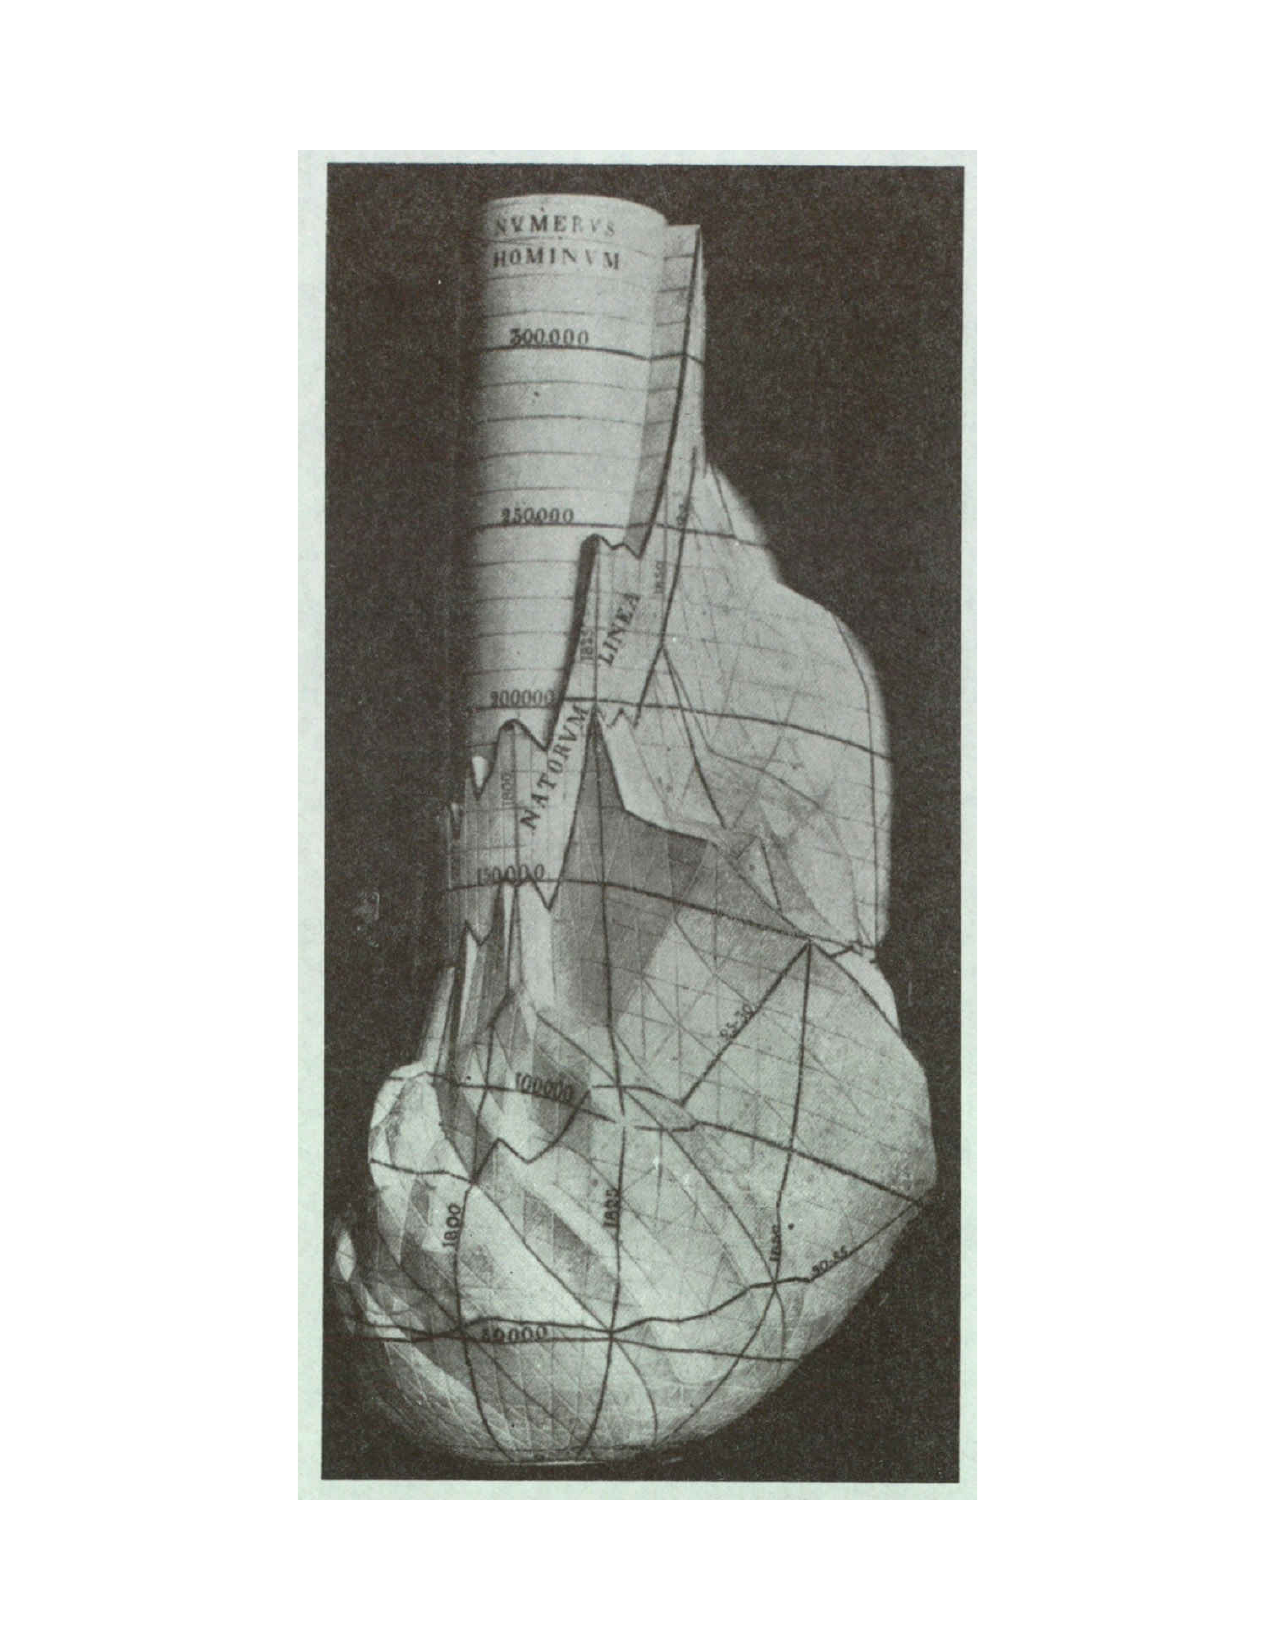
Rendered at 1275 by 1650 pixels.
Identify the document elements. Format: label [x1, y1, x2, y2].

picture [297, 150, 978, 1500]
